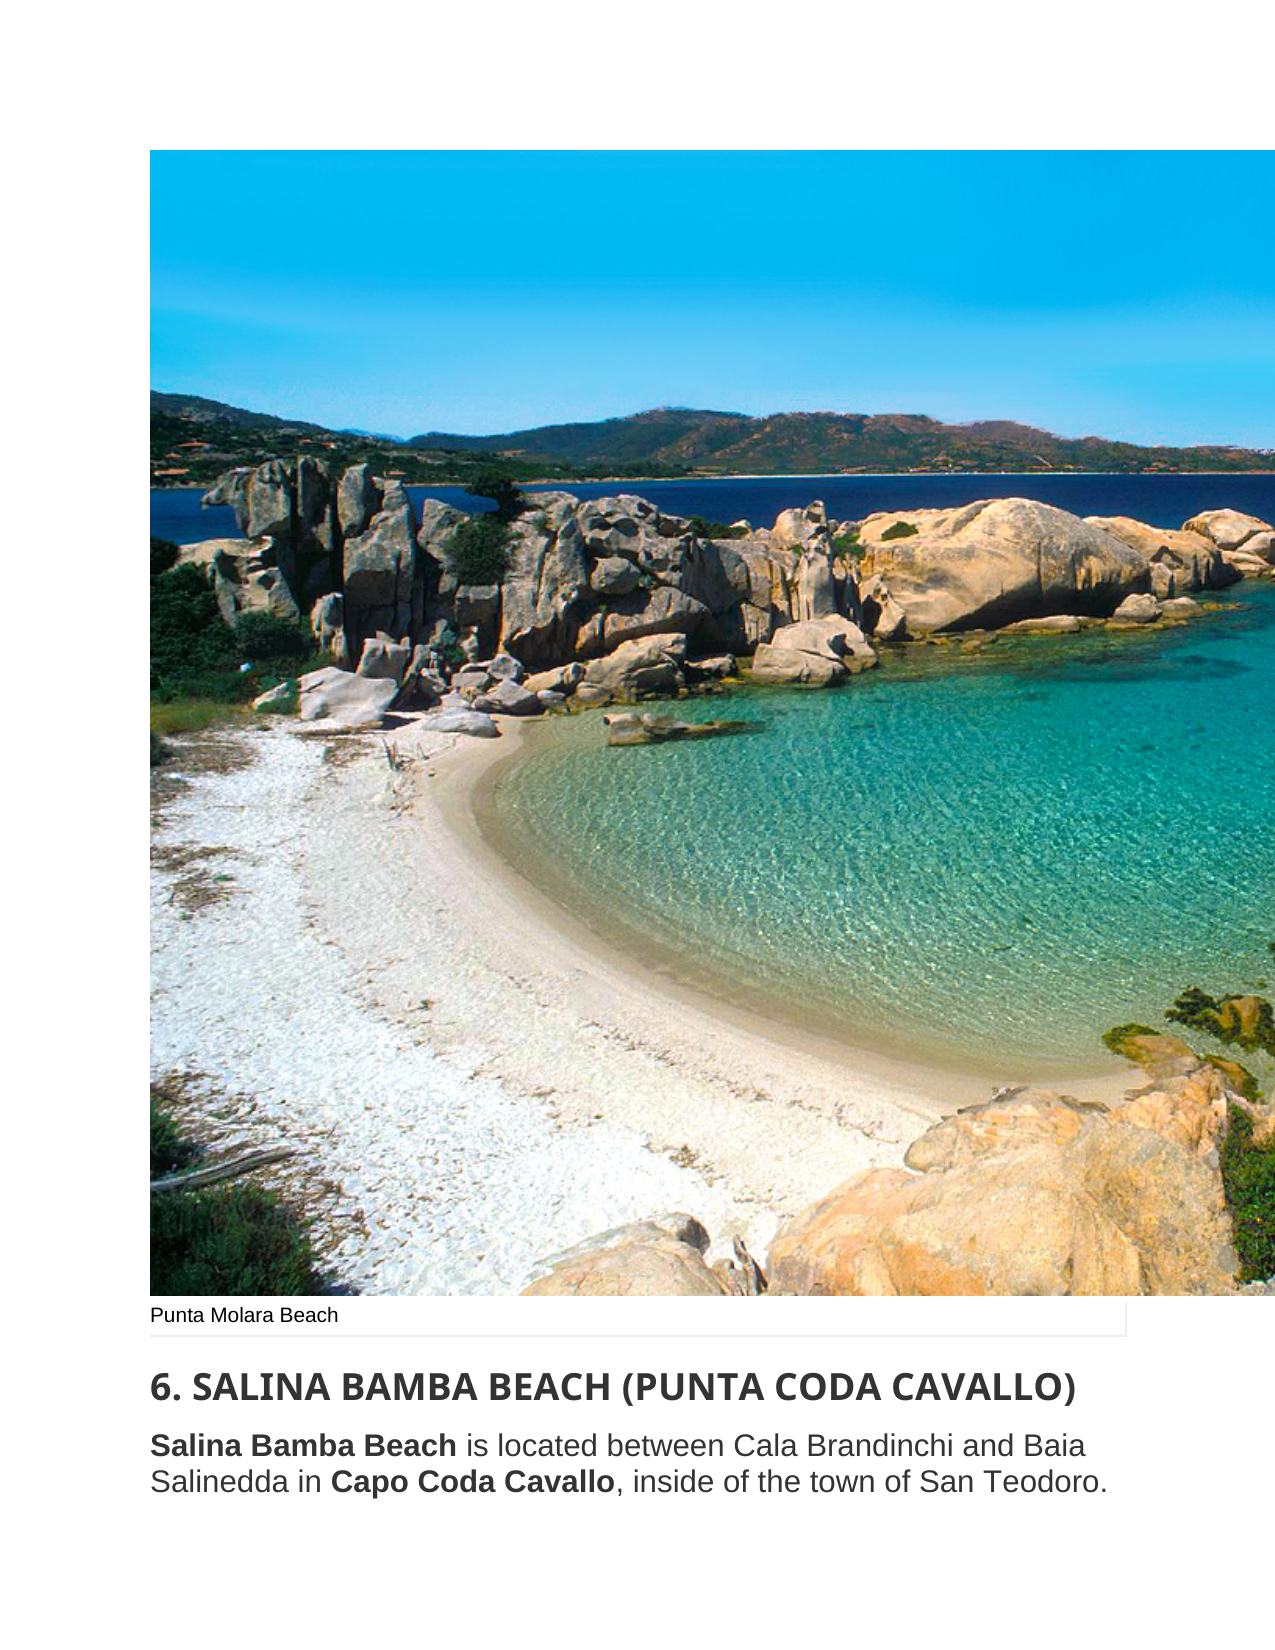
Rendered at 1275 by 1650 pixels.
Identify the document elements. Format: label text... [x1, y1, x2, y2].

text 6. SALINA BAMBA BEACH (PUNTA CODA CAVALLO) [150, 1360, 1125, 1411]
picture [150, 266, 1275, 1296]
text Salina Bamba Beach is located between Cala Brandinchi and Baia Salinedda in Capo Coda Cavallo, inside of the town of San Teodoro. [150, 1427, 1125, 1499]
text Punta Molara Beach [150, 1303, 1125, 1335]
